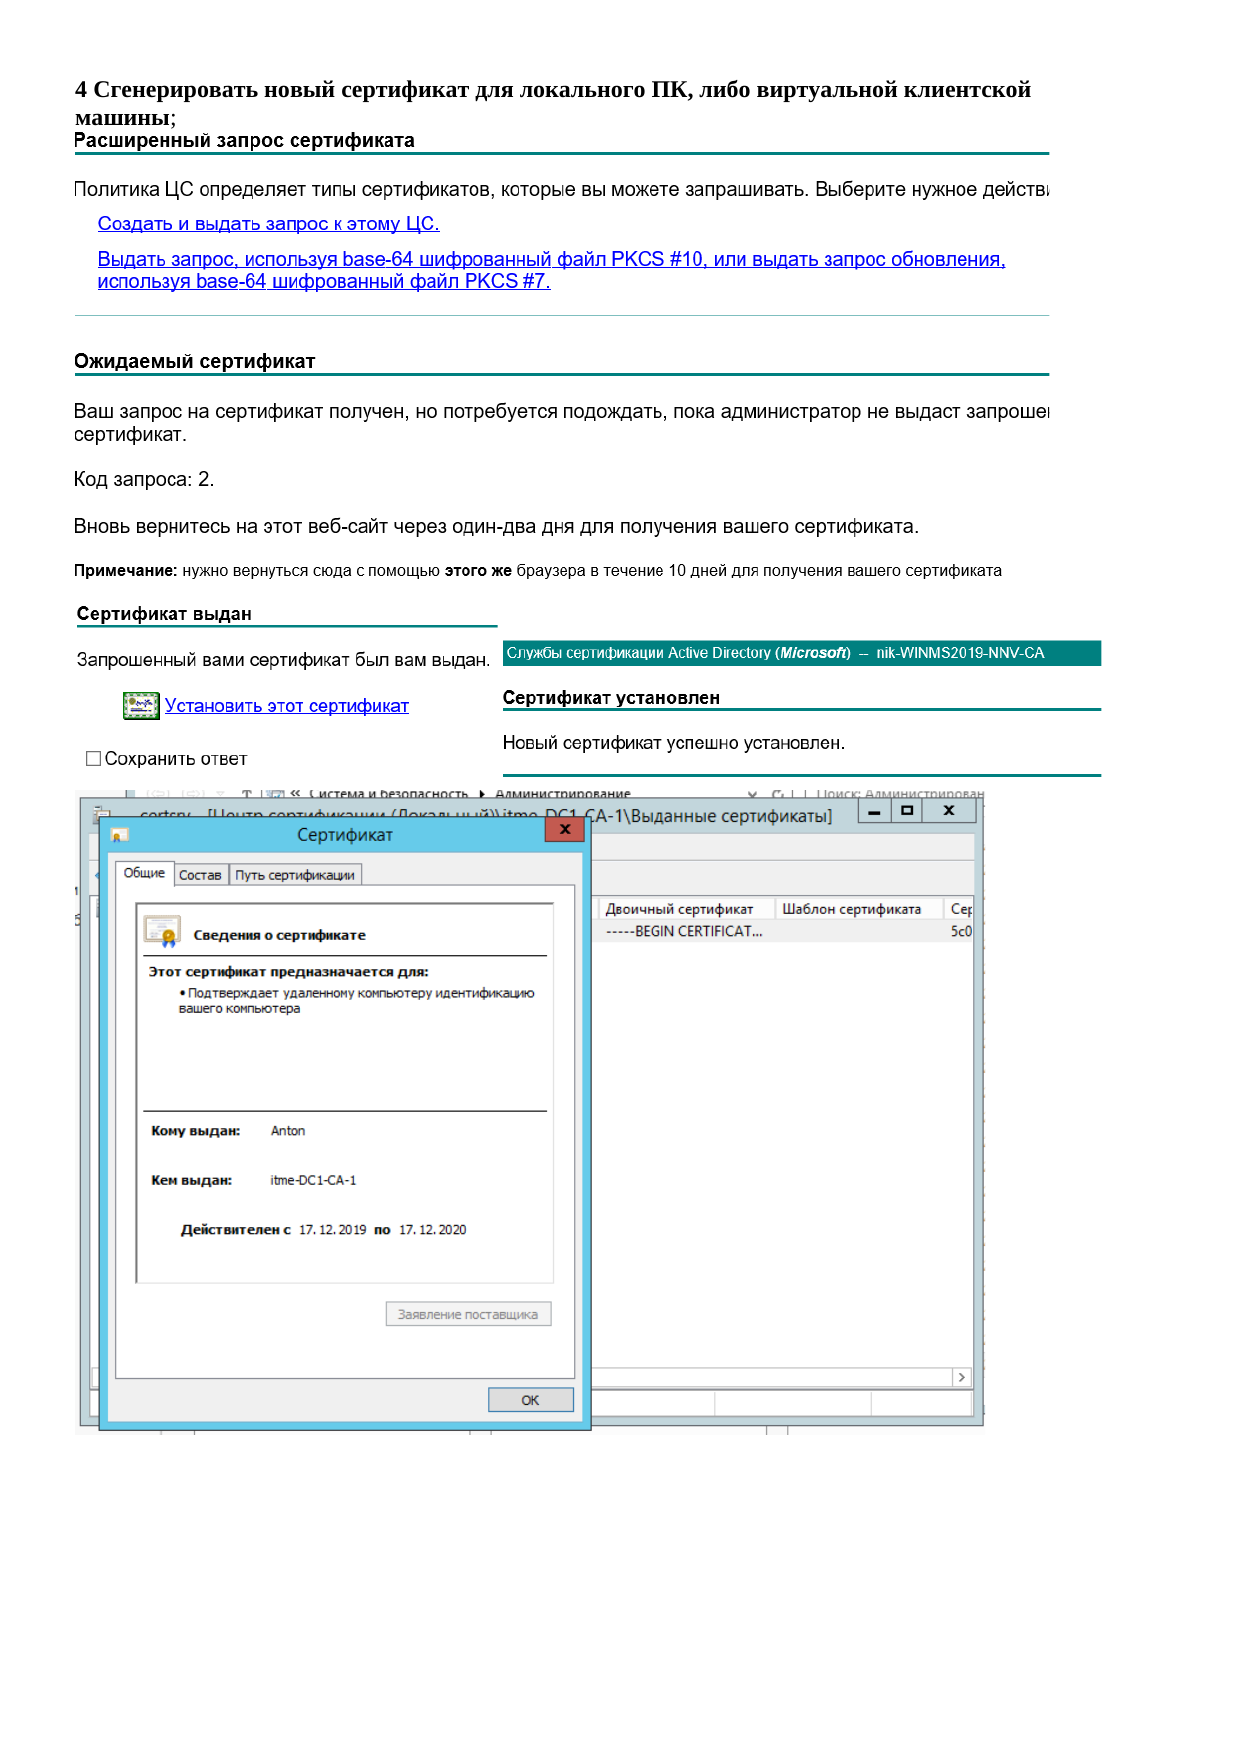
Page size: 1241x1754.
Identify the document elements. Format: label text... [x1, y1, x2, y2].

picture [75, 130, 1050, 316]
text машины; [75, 103, 1165, 130]
picture [75, 343, 1102, 1435]
text 4 Сгенерировать новый сертификат для локального ПК, либо виртуальной клиентской [75, 75, 1165, 103]
